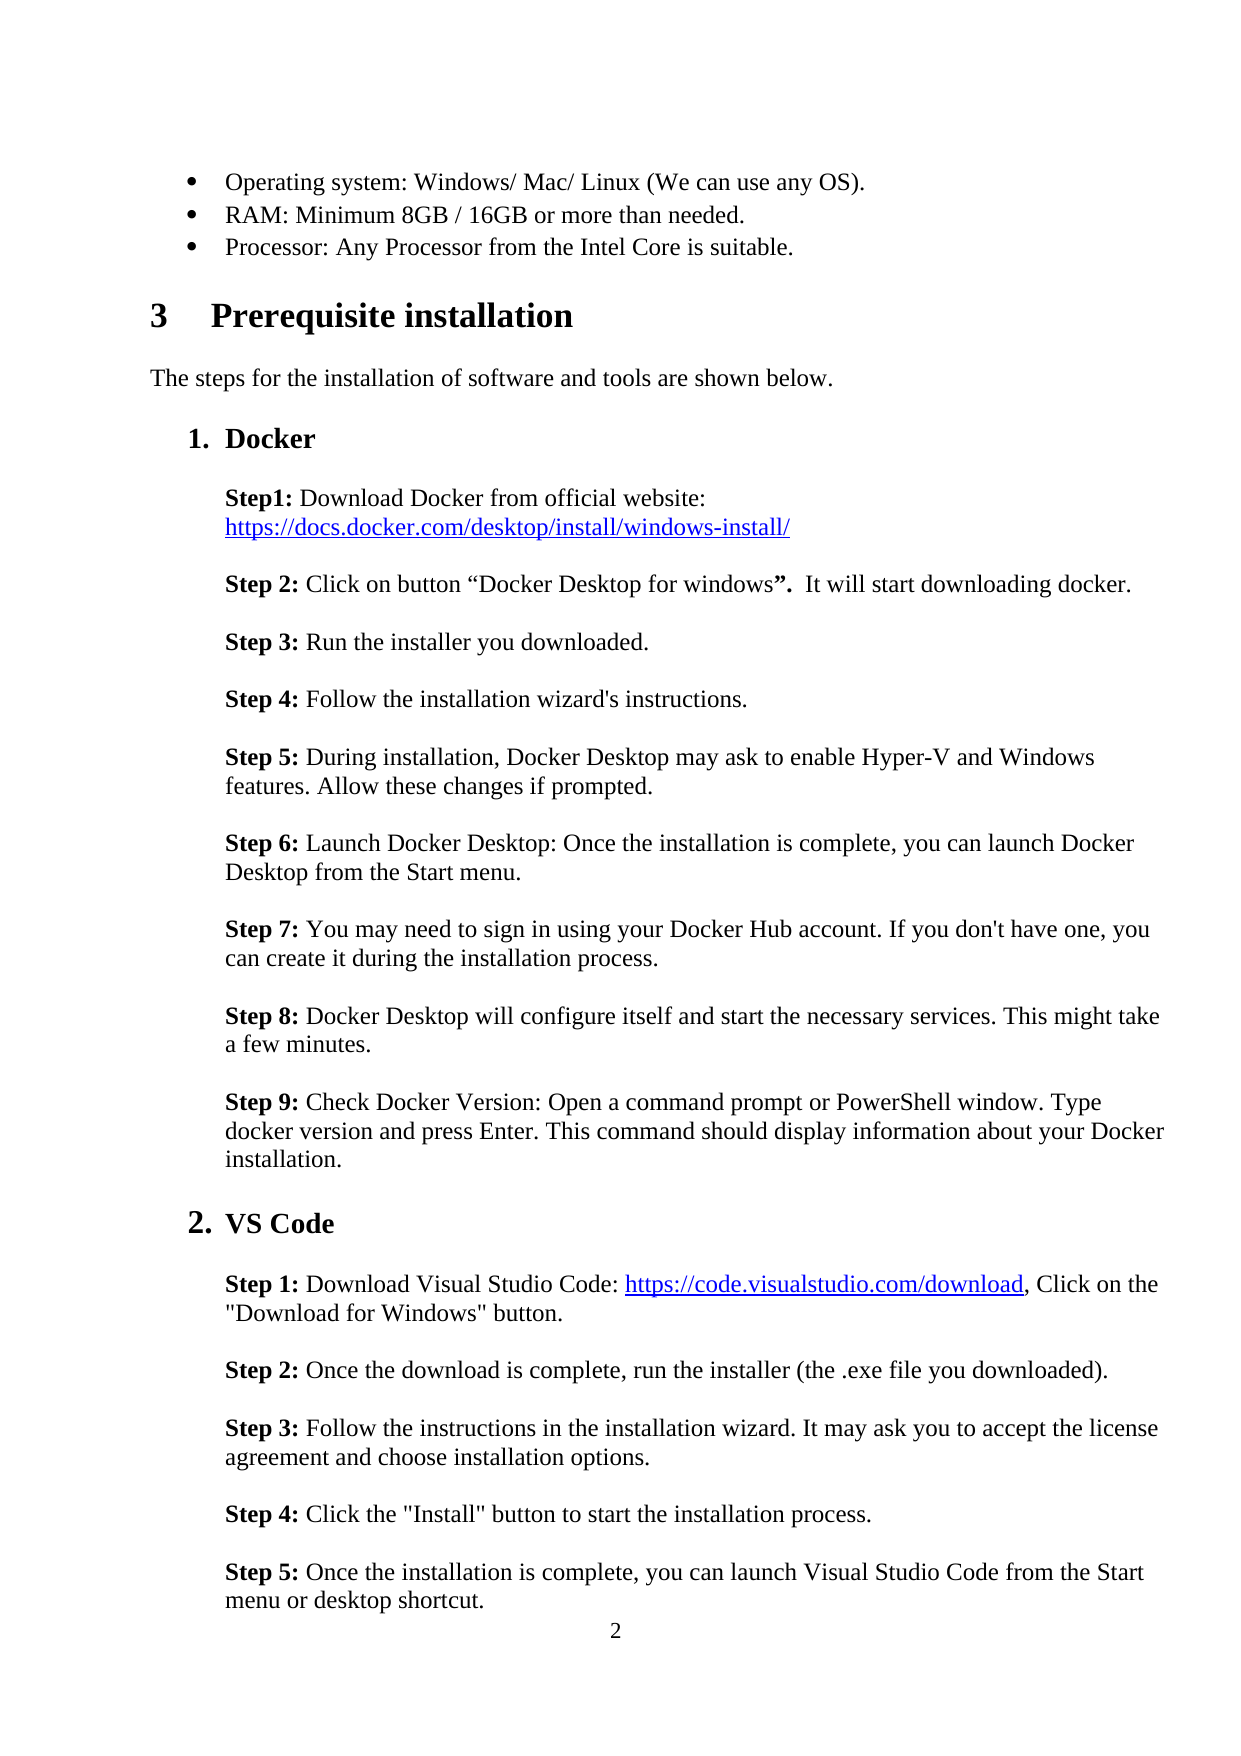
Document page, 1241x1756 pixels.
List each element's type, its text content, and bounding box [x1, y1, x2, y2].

text The steps for the installation of software and tools are shown below. [150, 363, 1165, 392]
text Step 7: You may need to sign in using your Docker Hub account. If you don't have one, you can create it during the installation process. [225, 914, 1165, 972]
text Step 3: Follow the instructions in the installation wizard. It may ask you to accept the license agreement and choose installation options. [225, 1413, 1165, 1470]
text Step 5: Once the installation is complete, you can launch Visual Studio Code from the Start menu or desktop shortcut. [225, 1557, 1165, 1614]
text Step 2: Once the download is complete, run the installer (the .exe file you downloaded). [225, 1355, 1165, 1384]
text Step 8: Docker Desktop will configure itself and start the necessary services. This might take a few minutes. [225, 1001, 1165, 1058]
text Step 4: Follow the installation wizard's instructions. [225, 684, 1165, 713]
subtitle Prerequisite installation [150, 294, 1165, 335]
list RAM: Minimum 8GB / 16GB or more than needed. [187, 200, 1165, 228]
list Docker [187, 421, 1165, 454]
text Step 3: Run the installer you downloaded. [225, 627, 1165, 656]
text Step 5: During installation, Docker Desktop may ask to enable Hyper-V and Windows features. Allow these changes if prompted. [225, 742, 1165, 799]
text Step 9: Check Docker Version: Open a command prompt or PowerShell window. Type docker version and press Enter. This command should display information about your Docker installation. [225, 1087, 1165, 1173]
text Step1: Download Docker from official website: https://docs.docker.com/desktop/install/windows-install/ [225, 483, 1165, 541]
text Step 1: Download Visual Studio Code: https://code.visualstudio.com/download, Click on the "Download for Windows" button. [225, 1269, 1165, 1327]
list VS Code [187, 1202, 1165, 1240]
text Step 2: Click on button “Docker Desktop for windows”. It will start downloading docker. [225, 569, 1165, 598]
list Operating system: Windows/ Mac/ Linux (We can use any OS). [187, 167, 1165, 195]
list Processor: Any Processor from the Intel Core is suitable. [187, 232, 1165, 261]
text Step 4: Click the "Install" button to start the installation process. [225, 1499, 1165, 1528]
text Step 6: Launch Docker Desktop: Once the installation is complete, you can launch Docker Desktop from the Start menu. [225, 828, 1165, 886]
